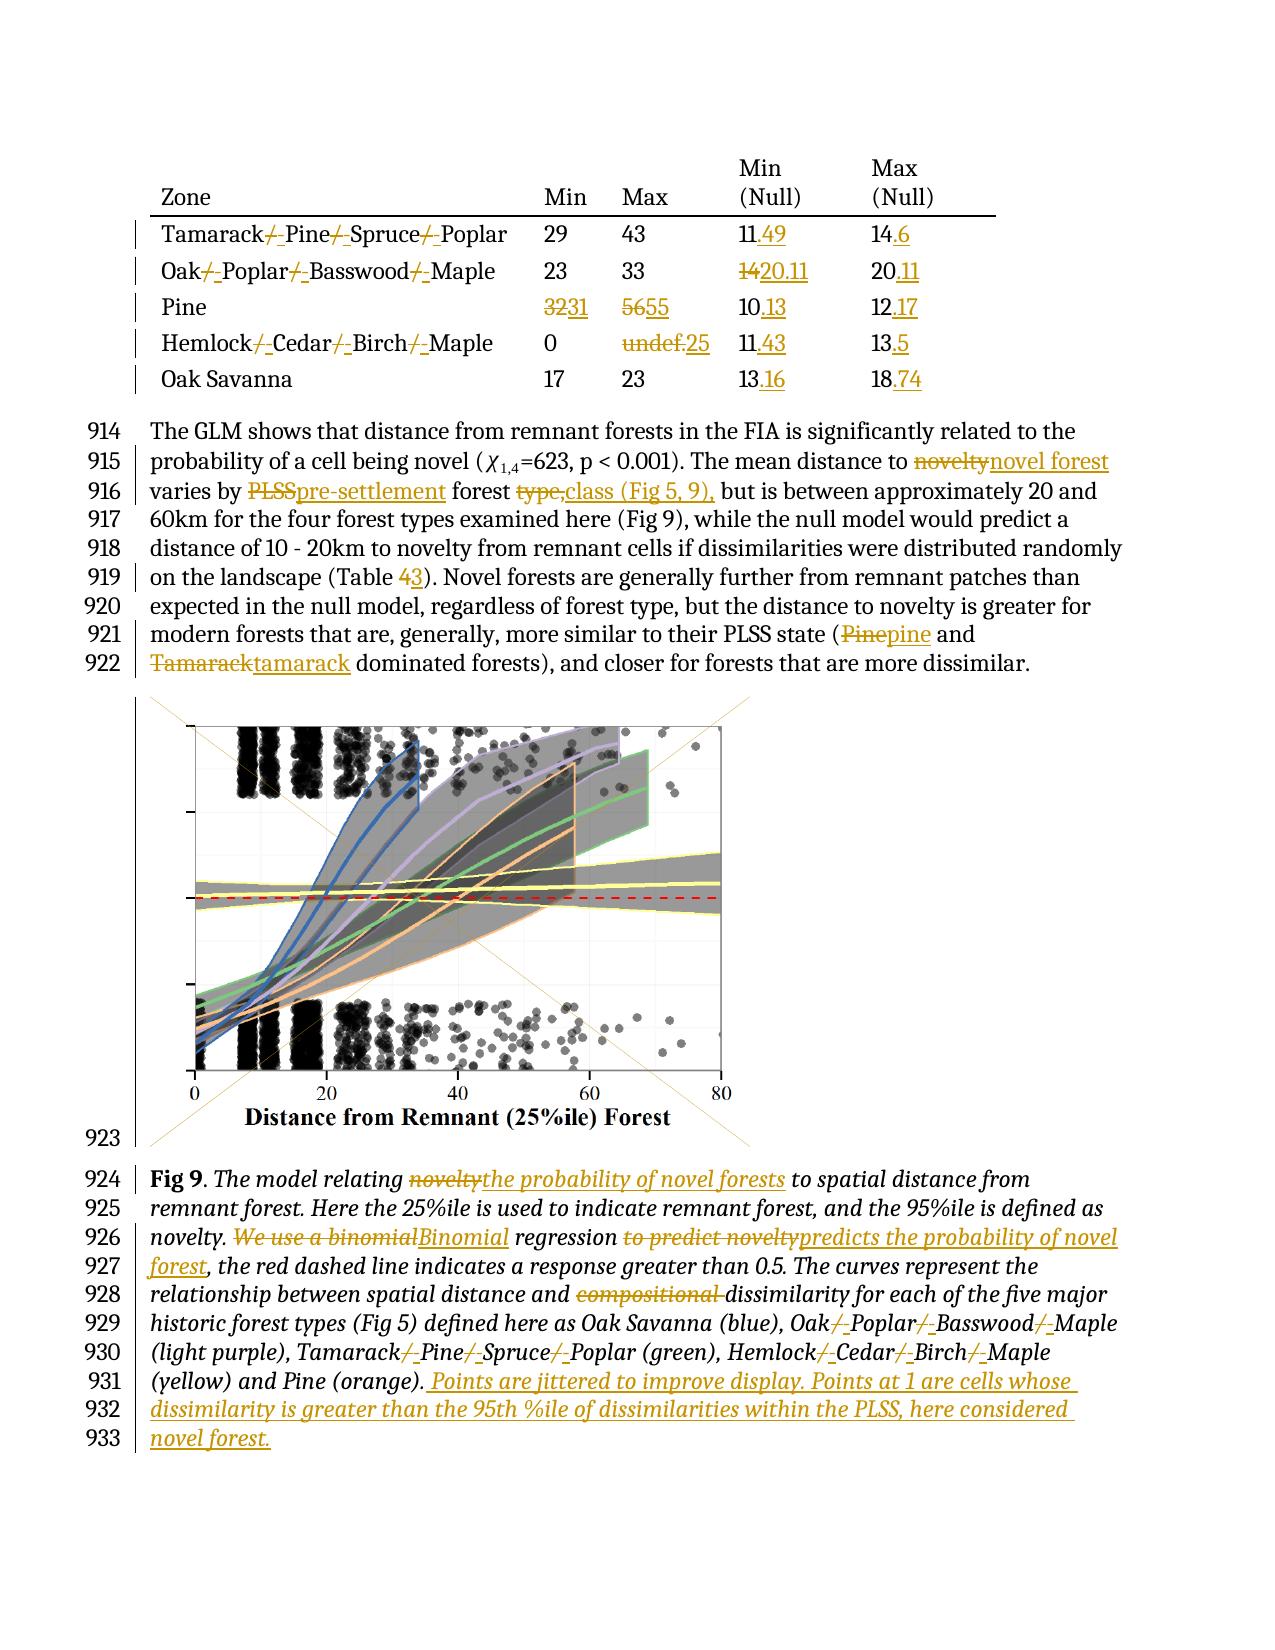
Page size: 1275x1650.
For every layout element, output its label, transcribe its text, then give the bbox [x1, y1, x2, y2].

table_cell 0 [533, 325, 610, 362]
table_header Min (Null) [727, 150, 860, 215]
table_cell 20 [860, 253, 996, 289]
table_cell 10 [727, 289, 860, 325]
table_cell Pine [150, 289, 533, 325]
table_cell 23 [533, 253, 610, 289]
table_cell 23 [610, 362, 727, 398]
table_cell 13 [727, 362, 860, 398]
table_cell 43 [610, 217, 727, 253]
picture [150, 698, 448, 1145]
table_header Max [610, 150, 727, 215]
table_cell 29 [533, 217, 610, 253]
table_cell [533, 289, 610, 325]
table_cell 11 [727, 325, 860, 362]
table_cell TamarackPineSprucePoplar [150, 217, 533, 253]
table_cell [610, 289, 727, 325]
picture [151, 696, 749, 920]
table_cell 13 [860, 325, 996, 362]
table_cell 33 [610, 253, 727, 289]
picture [151, 923, 748, 1147]
text The GLM shows that distance from remnant forests in the FIA is significantly related to the probability of a cell being novel (=623, p < 0.001). The mean distance to varies by forest but is between approximately 20 and 60km for the four forest types examined here (Fig 9), while the null model would predict a distance of 10 - 20km to novelty from remnant cells if dissimilarities were distributed randomly on the landscape (Table ). Novel forests are generally further from remnant patches than expected in the null model, regardless of forest type, but the distance to novelty is greater for modern forests that are, generally, more similar to their PLSS state ( and dominated forests), and closer for forests that are more dissimilar. [150, 417, 1125, 678]
text Fig 9. The model relating to spatial distance from remnant forest. Here the 25%ile is used to indicate remnant forest, and the 95%ile is defined as novelty. regression , the red dashed line indicates a response greater than 0.5. The curves represent the relationship between spatial distance and dissimilarity for each of the five major historic forest types (Fig 5) defined here as Oak Savanna (blue), OakPoplarBasswoodMaple (light purple), TamarackPineSprucePoplar (green), HemlockCedarBirchMaple (yellow) and Pine (orange). [150, 1165, 1125, 1453]
table_cell [610, 325, 727, 362]
table_cell Oak Savanna [150, 362, 533, 398]
table_cell 14 [860, 217, 996, 253]
picture [451, 698, 750, 1145]
table_header Min [533, 150, 610, 215]
table_cell [727, 253, 860, 289]
table_header Zone [150, 150, 533, 215]
table_cell 12 [860, 289, 996, 325]
table_cell OakPoplarBasswoodMaple [150, 253, 533, 289]
table_cell HemlockCedarBirchMaple [150, 325, 533, 362]
table_header Max (Null) [860, 150, 996, 215]
table_cell 17 [533, 362, 610, 398]
table_cell 18 [860, 362, 996, 398]
table_cell 11 [727, 217, 860, 253]
